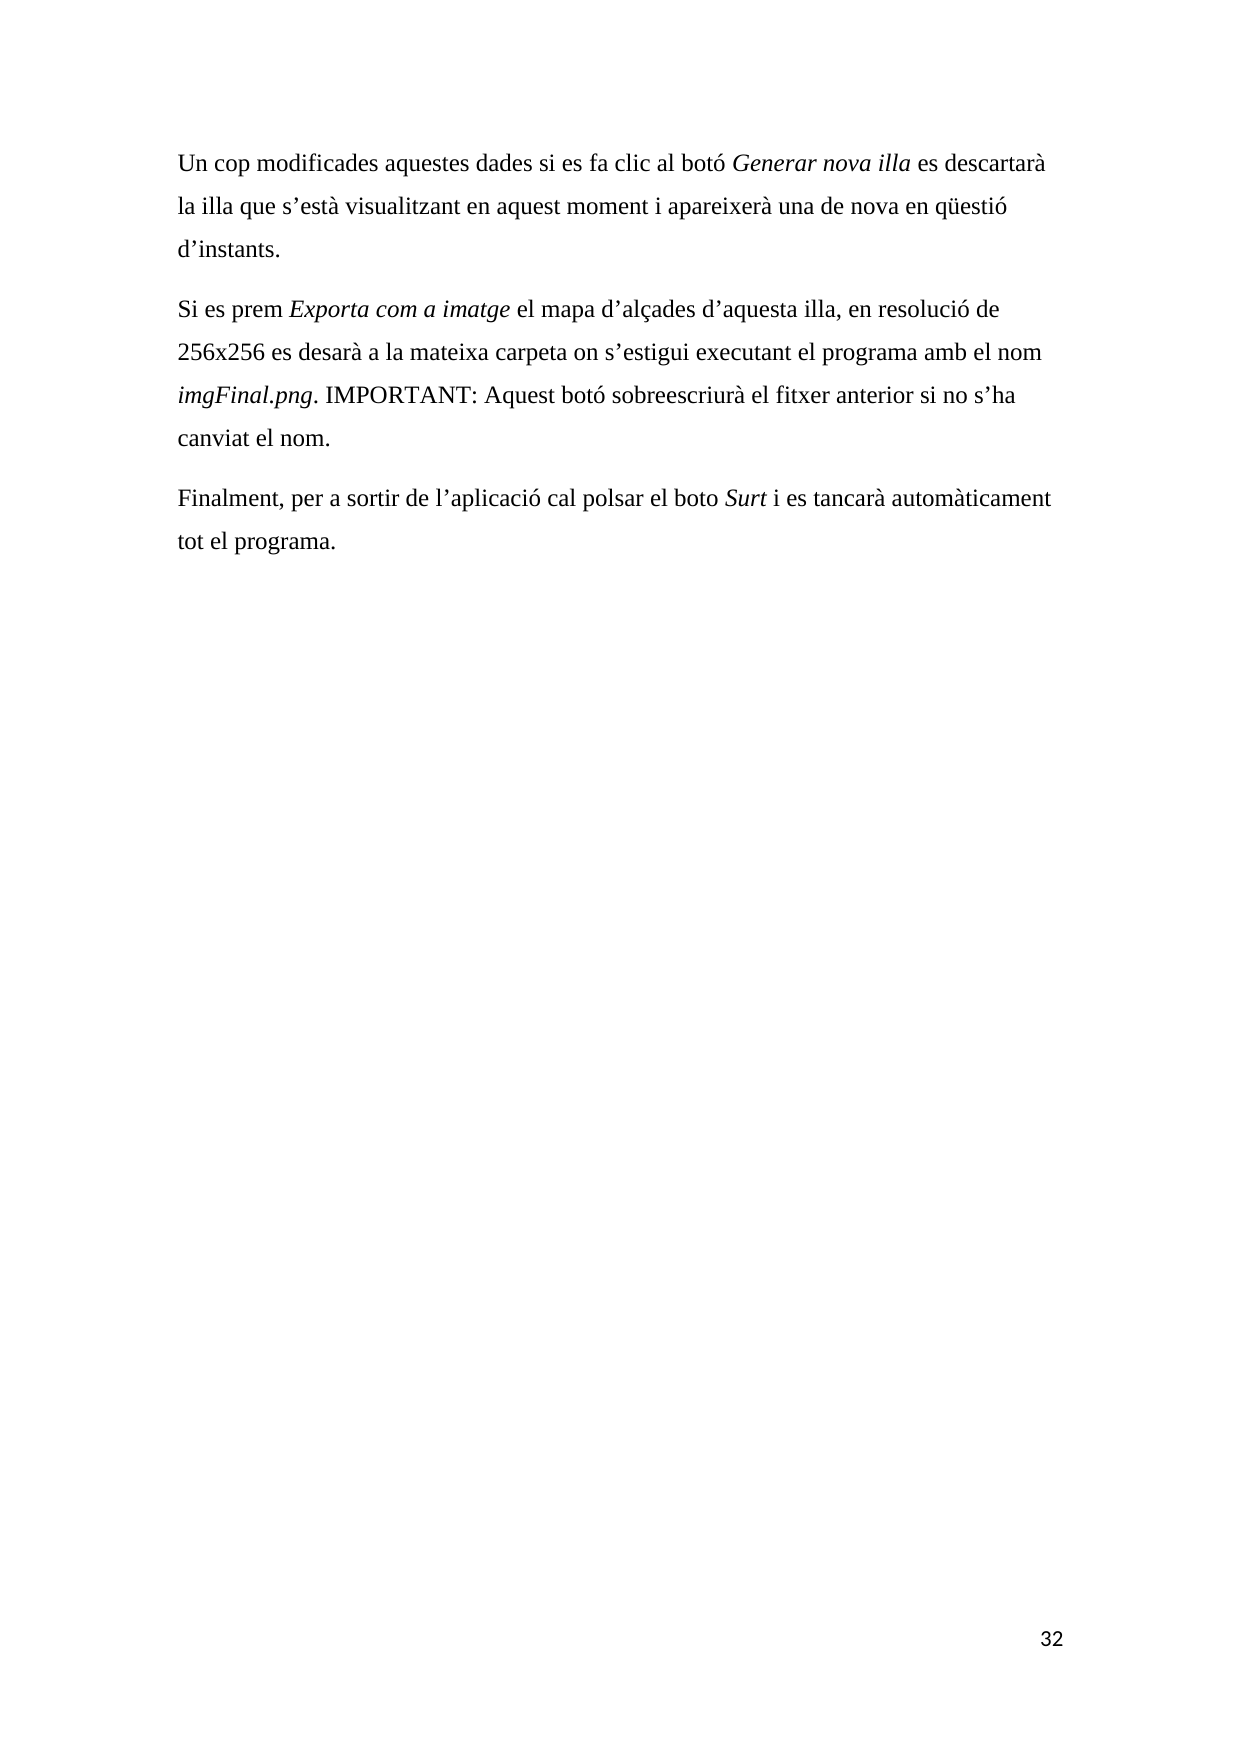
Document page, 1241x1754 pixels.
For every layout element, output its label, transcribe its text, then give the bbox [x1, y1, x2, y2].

text Finalment, per a sortir de l’aplicació cal polsar el boto Surt i es tancarà automàticament tot el programa. [177, 483, 1063, 555]
text Un cop modificades aquestes dades si es fa clic al botó Generar nova illa es descartarà la illa que s’està visualitzant en aquest moment i apareixerà una de nova en qüestió d’instants. [177, 148, 1063, 263]
text Si es prem Exporta com a imatge el mapa d’alçades d’aquesta illa, en resolució de 256x256 es desarà a la mateixa carpeta on s’estigui executant el programa amb el nom imgFinal.png. IMPORTANT: Aquest botó sobreescriurà el fitxer anterior si no s’ha canviat el nom. [177, 294, 1063, 452]
